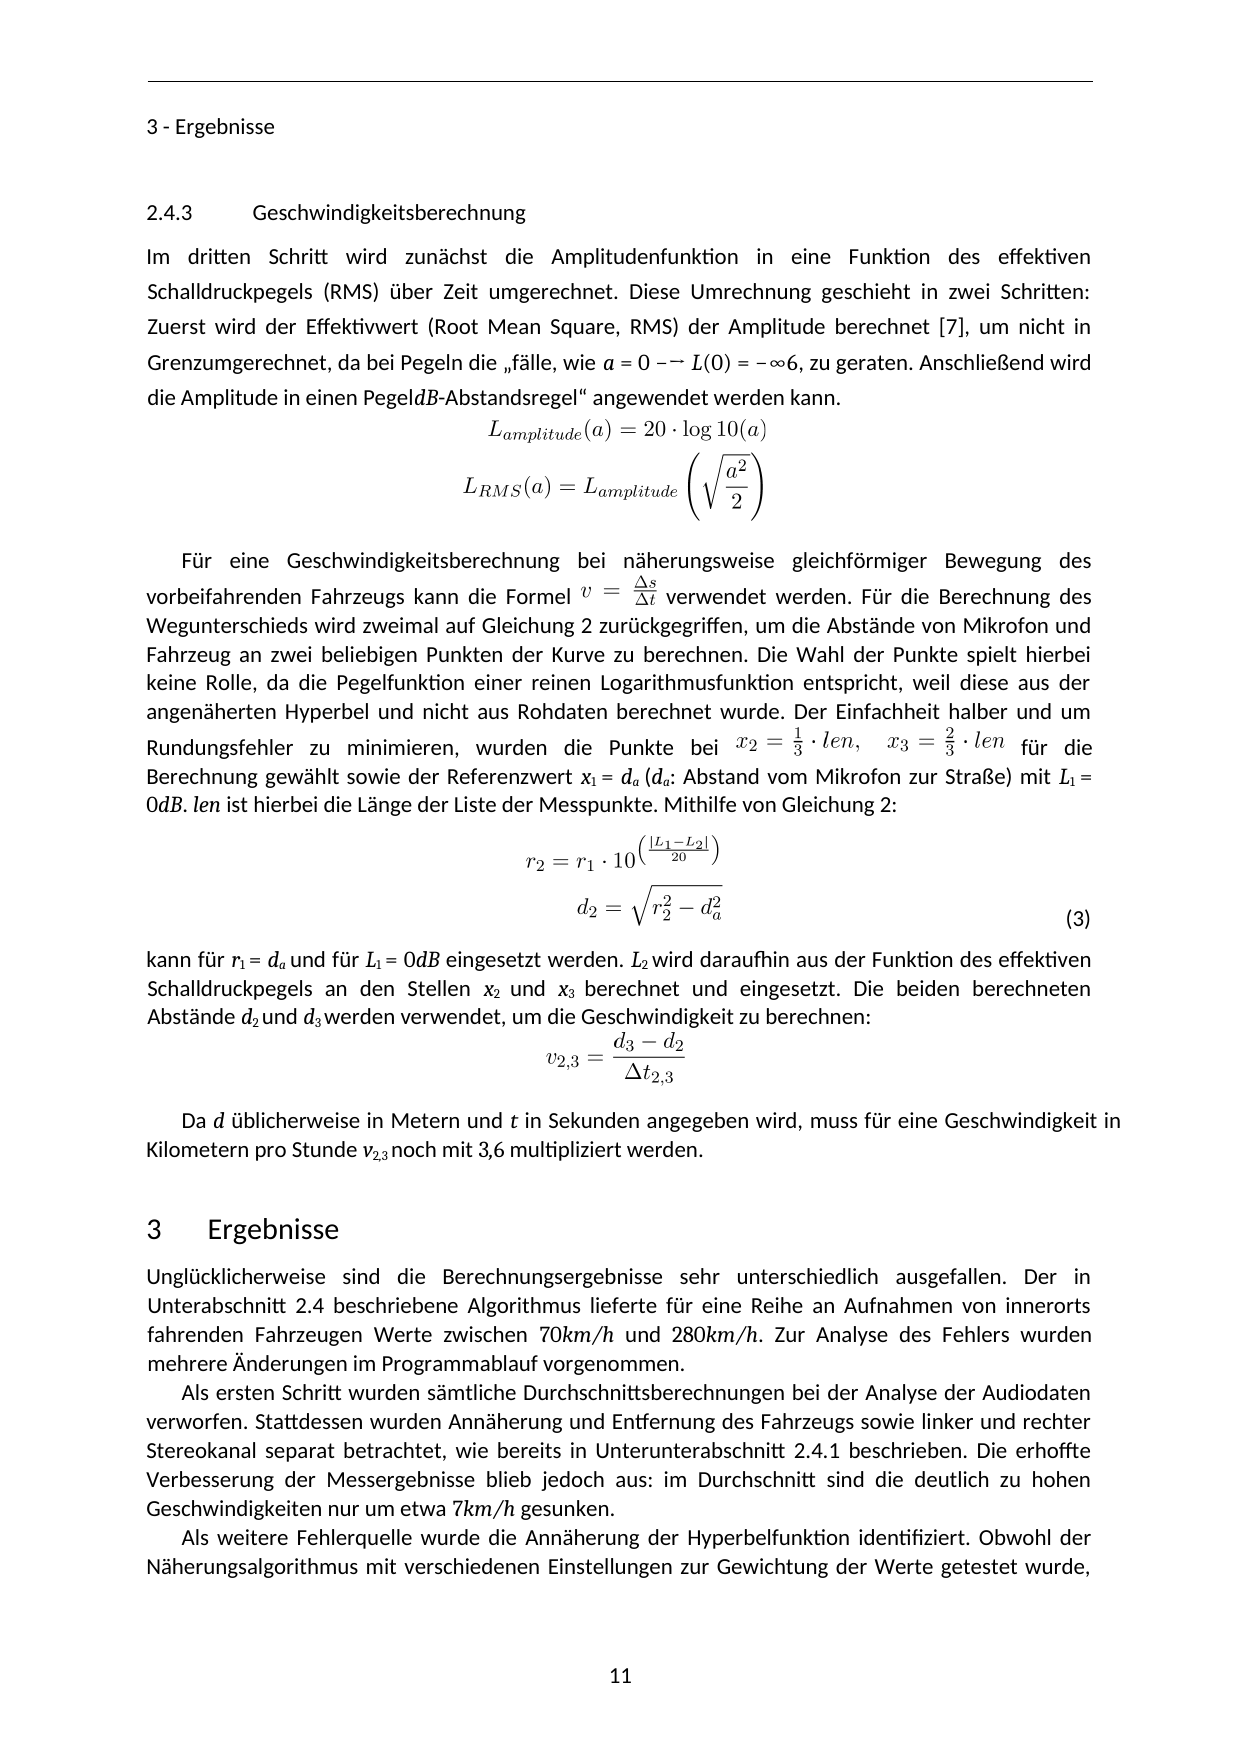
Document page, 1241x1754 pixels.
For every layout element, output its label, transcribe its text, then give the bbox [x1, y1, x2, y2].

subtitle 2.4.3 Geschwindigkeitsberechnung [146, 198, 1123, 226]
picture [736, 726, 1005, 756]
text 3 - Ergebnisse [146, 112, 1123, 140]
text Als ersten Schritt wurden sämtliche Durchschnittsberechnungen bei der Analyse der Audiodaten verworfen. Stattdessen wurden Annäherung und Entfernung des Fahrzeugs sowie linker und rechter Stereokanal separat betrachtet, wie bereits in Unterunterabschnitt 2.4.1 beschrieben. Die erhoffte Verbesserung der Messergebnisse blieb jedoch aus: im Durchschnitt sind die deutlich zu hohen Geschwindigkeiten nur um etwa 7km/h gesunken. [146, 1378, 1093, 1522]
picture [580, 574, 657, 605]
subtitle 3 Ergebnisse [146, 1210, 1123, 1247]
picture [462, 418, 766, 521]
text Für eine Geschwindigkeitsberechnung bei näherungsweise gleichförmiger Bewegung des vorbeifahrenden Fahrzeugs kann die Formel verwendet werden. Für die Berechnung des Wegunterschieds wird zweimal auf Gleichung 2 zurückgegriffen, um die Abstände von Mikrofon und Fahrzeug an zwei beliebigen Punkten der Kurve zu berechnen. Die Wahl der Punkte spielt hierbei keine Rolle, da die Pegelfunktion einer reinen Logarithmusfunktion entspricht, weil diese aus der angenäherten Hyperbel und nicht aus Rohdaten berechnet wurde. Der Einfachheit halber und um Rundungsfehler zu minimieren, wurden die Punkte bei für die Berechnung gewählt sowie der Referenzwert x1 = da (da: Abstand vom Mikrofon zur Straße) mit L1 = 0dB. len ist hierbei die Länge der Liste der Messpunkte. Mithilfe von Gleichung 2: [146, 546, 1093, 819]
picture [545, 1031, 685, 1086]
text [146, 1523, 1093, 1580]
text Unglücklicherweise sind die Berechnungsergebnisse sehr unterschiedlich ausgefallen. Der in Unterabschnitt 2.4 beschriebene Algorithmus lieferte für eine Reihe an Aufnahmen von innerorts fahrenden Fahrzeugen Werte zwischen 70km/h und 280km/h. Zur Analyse des Fehlers wurden mehrere Änderungen im Programmablauf vorgenommen. [146, 1262, 1093, 1377]
text (3) [148, 834, 1123, 932]
text Da d üblicherweise in Metern und t in Sekunden angegeben wird, muss für eine Geschwindigkeit in Kilometern pro Stunde v2,3 noch mit 3,6 multipliziert werden. [146, 1106, 1123, 1163]
text Im dritten Schritt wird zunächst die Amplitudenfunktion in eine Funktion des effektiven Schalldruckpegels (RMS) über Zeit umgerechnet. Diese Umrechnung geschieht in zwei Schritten: Zuerst wird der Effektivwert (Root Mean Square, RMS) der Amplitude berechnet [7], um nicht in Grenzumgerechnet, da bei Pegeln die „fälle, wie a = 0 −→ L(0) = −∞6, zu geraten. Anschließend wird die Amplitude in einen PegeldB-Abstandsregel“ angewendet werden kann. [146, 242, 1093, 411]
text kann für r1 = da und für L1 = 0dB eingesetzt werden. L2 wird daraufhin aus der Funktion des effektiven Schalldruckpegels an den Stellen x2 und x3 berechnet und eingesetzt. Die beiden berechneten Abstände d2 und d3 werden verwendet, um die Geschwindigkeit zu berechnen: [146, 945, 1093, 1031]
picture [525, 834, 723, 926]
